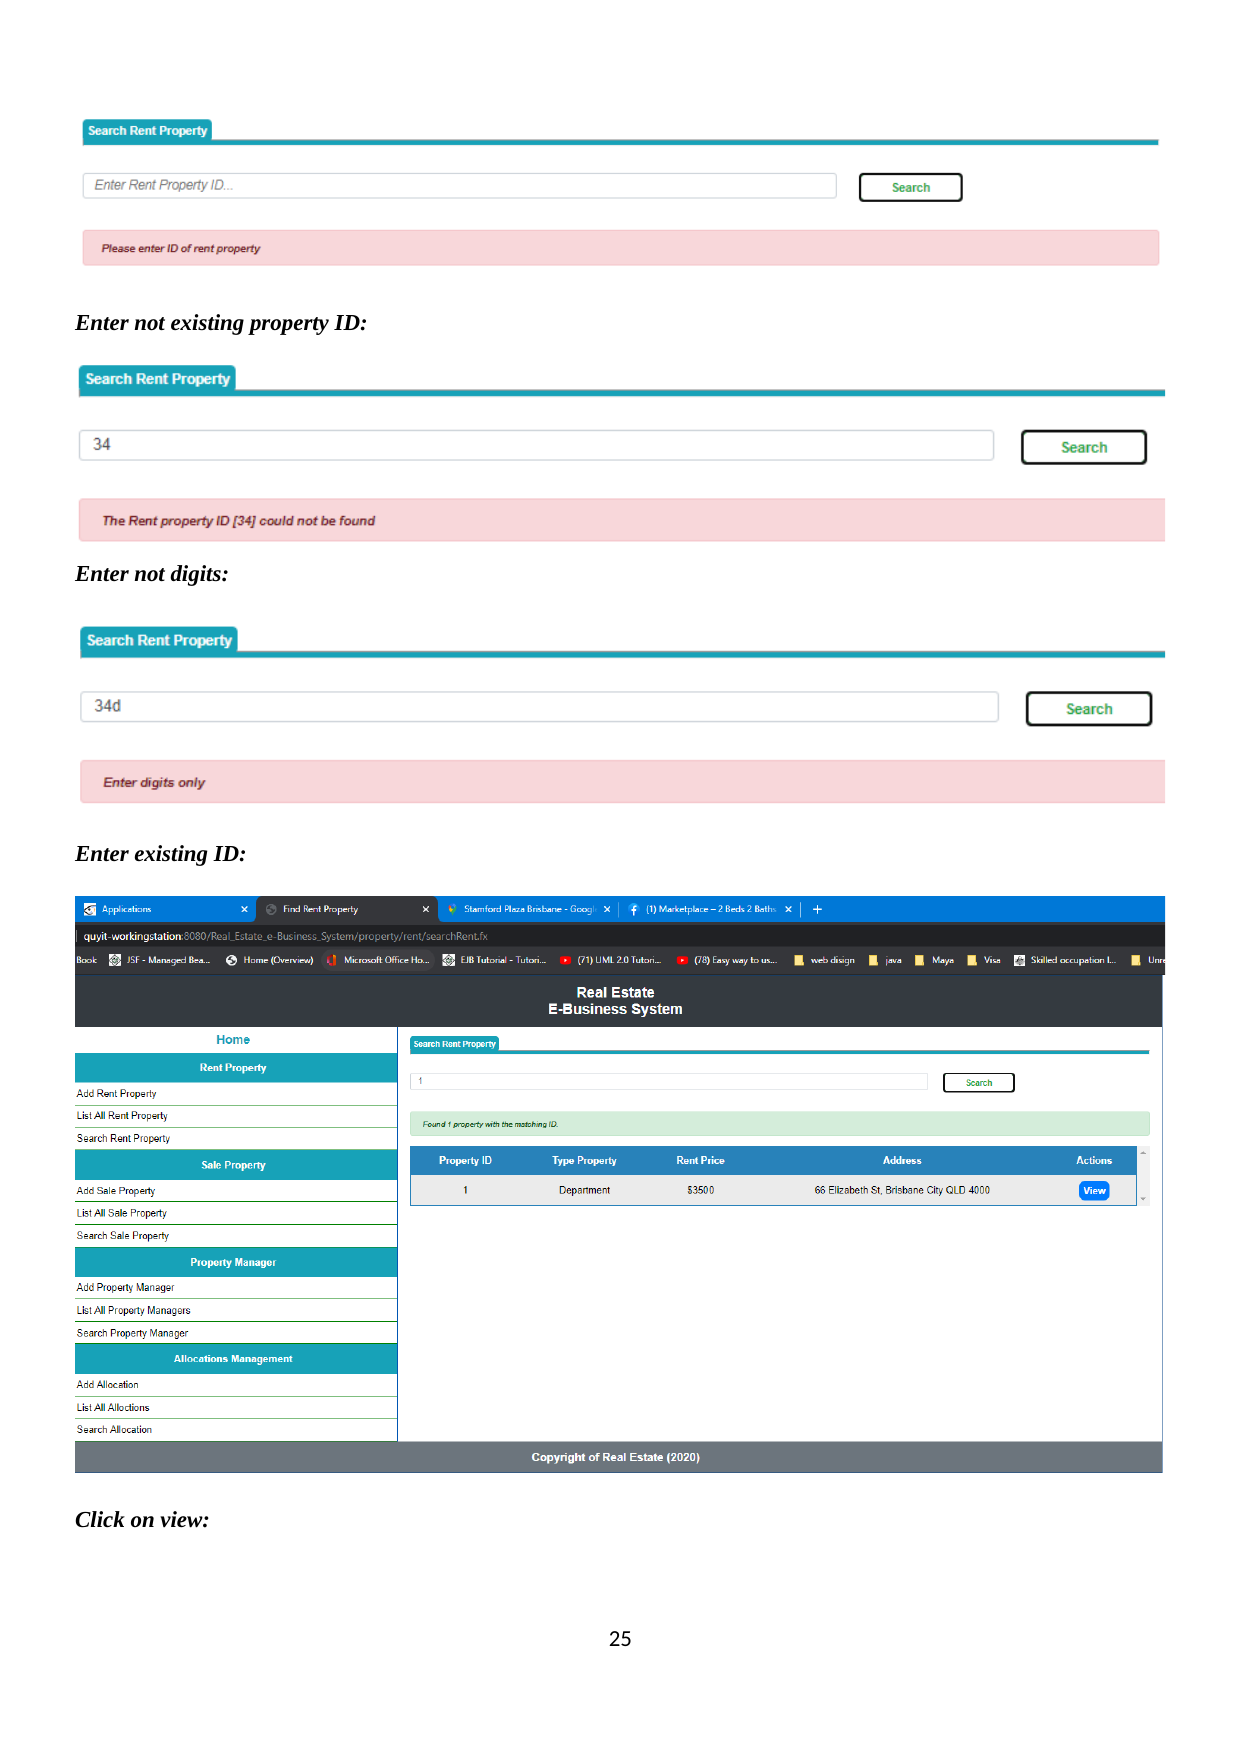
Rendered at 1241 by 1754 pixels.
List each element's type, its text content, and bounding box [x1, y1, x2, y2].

picture [75, 896, 1166, 1476]
text Click on view: [75, 1506, 1165, 1532]
picture [75, 365, 1166, 547]
text Enter existing ID: [75, 841, 1165, 867]
text Enter not digits: [75, 547, 1165, 587]
picture [75, 616, 1166, 810]
text Enter not existing property ID: [75, 309, 1165, 335]
picture [75, 117, 1166, 279]
